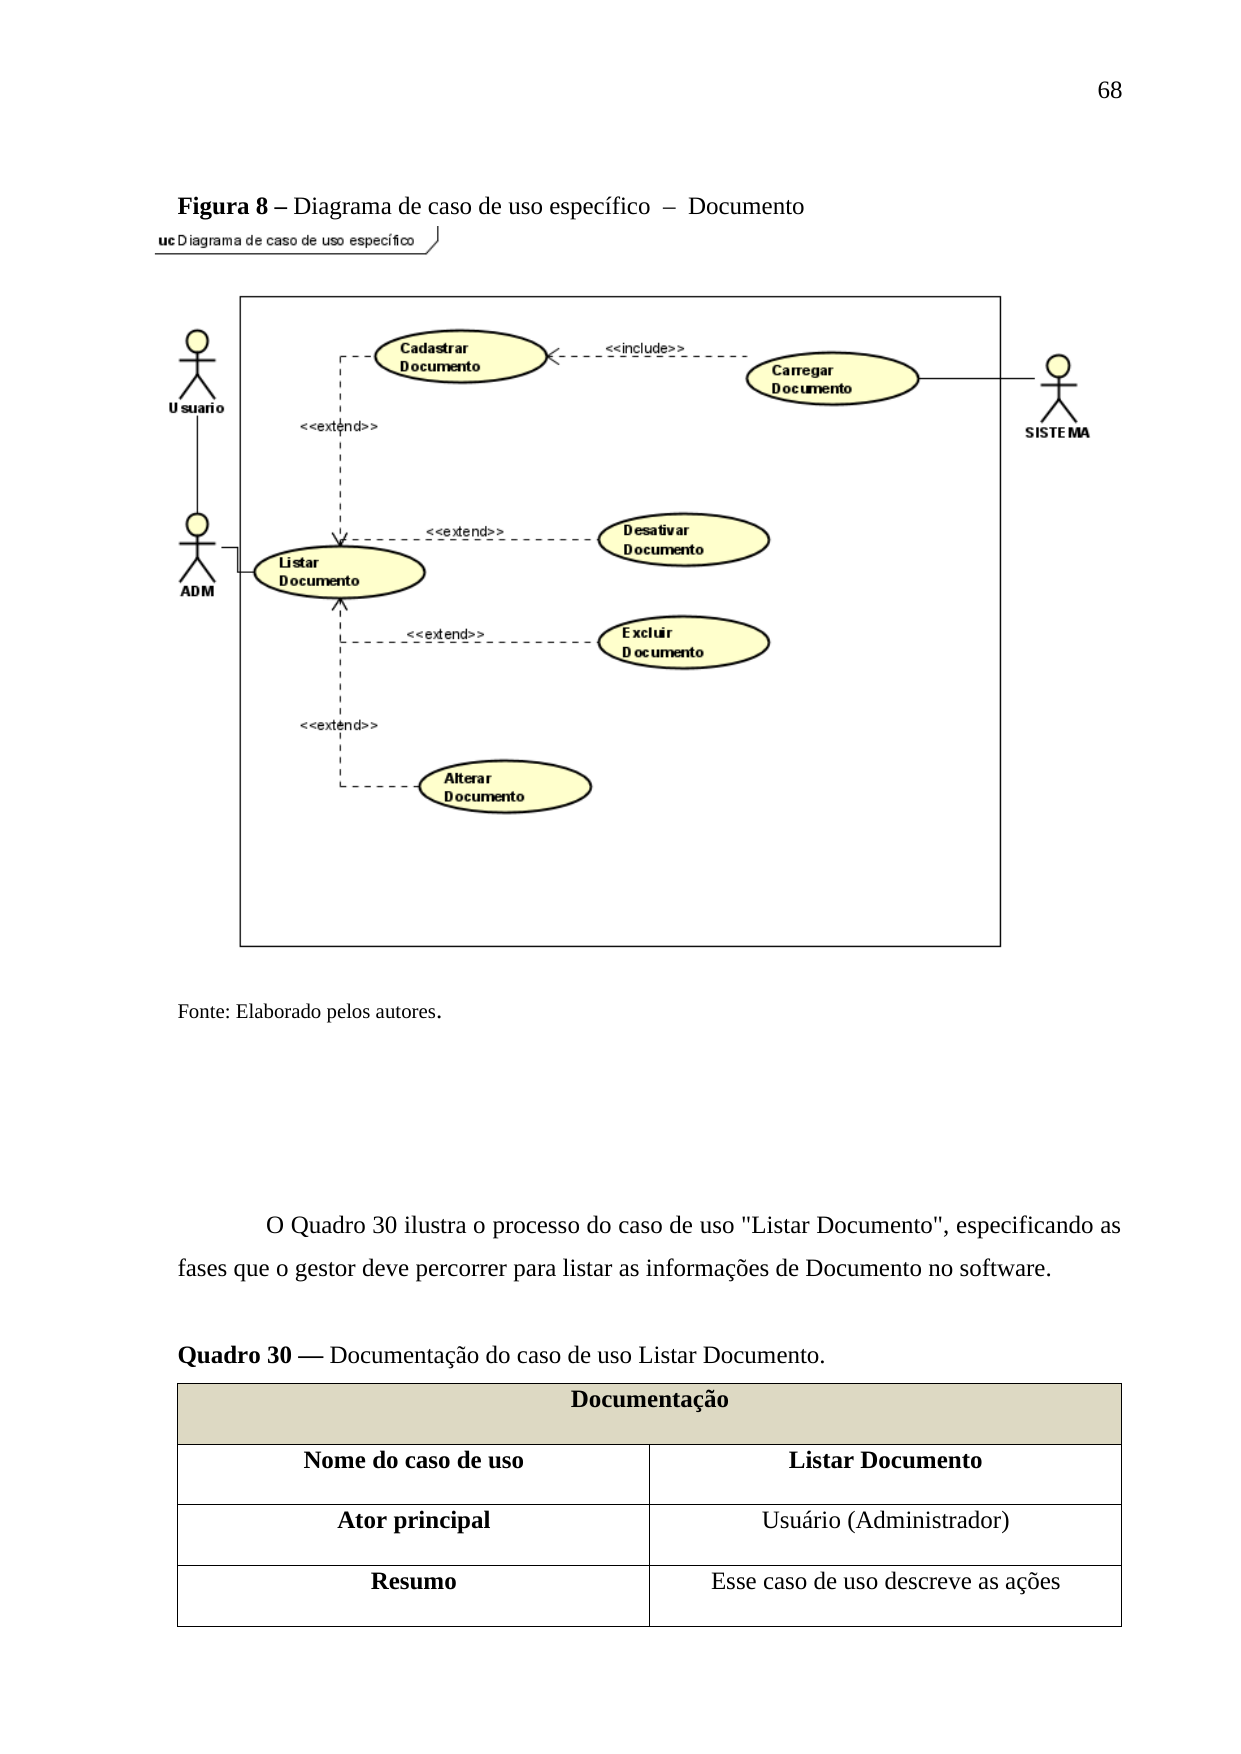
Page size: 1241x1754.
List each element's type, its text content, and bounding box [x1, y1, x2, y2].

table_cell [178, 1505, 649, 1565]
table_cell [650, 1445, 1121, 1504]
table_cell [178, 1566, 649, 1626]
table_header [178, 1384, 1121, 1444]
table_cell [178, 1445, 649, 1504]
text Figura 8 – Diagrama de caso de uso específico – Documento [177, 191, 1122, 219]
text Quadro 30 — Documentação do caso de uso Listar Documento. [177, 1340, 1122, 1368]
picture [154, 226, 1100, 981]
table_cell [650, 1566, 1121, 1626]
text O Quadro 30 ilustra o processo do caso de uso "Listar Documento", especificando as fases que o gestor deve percorrer para listar as informações de Documento no software. [177, 1210, 1122, 1282]
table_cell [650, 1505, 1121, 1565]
